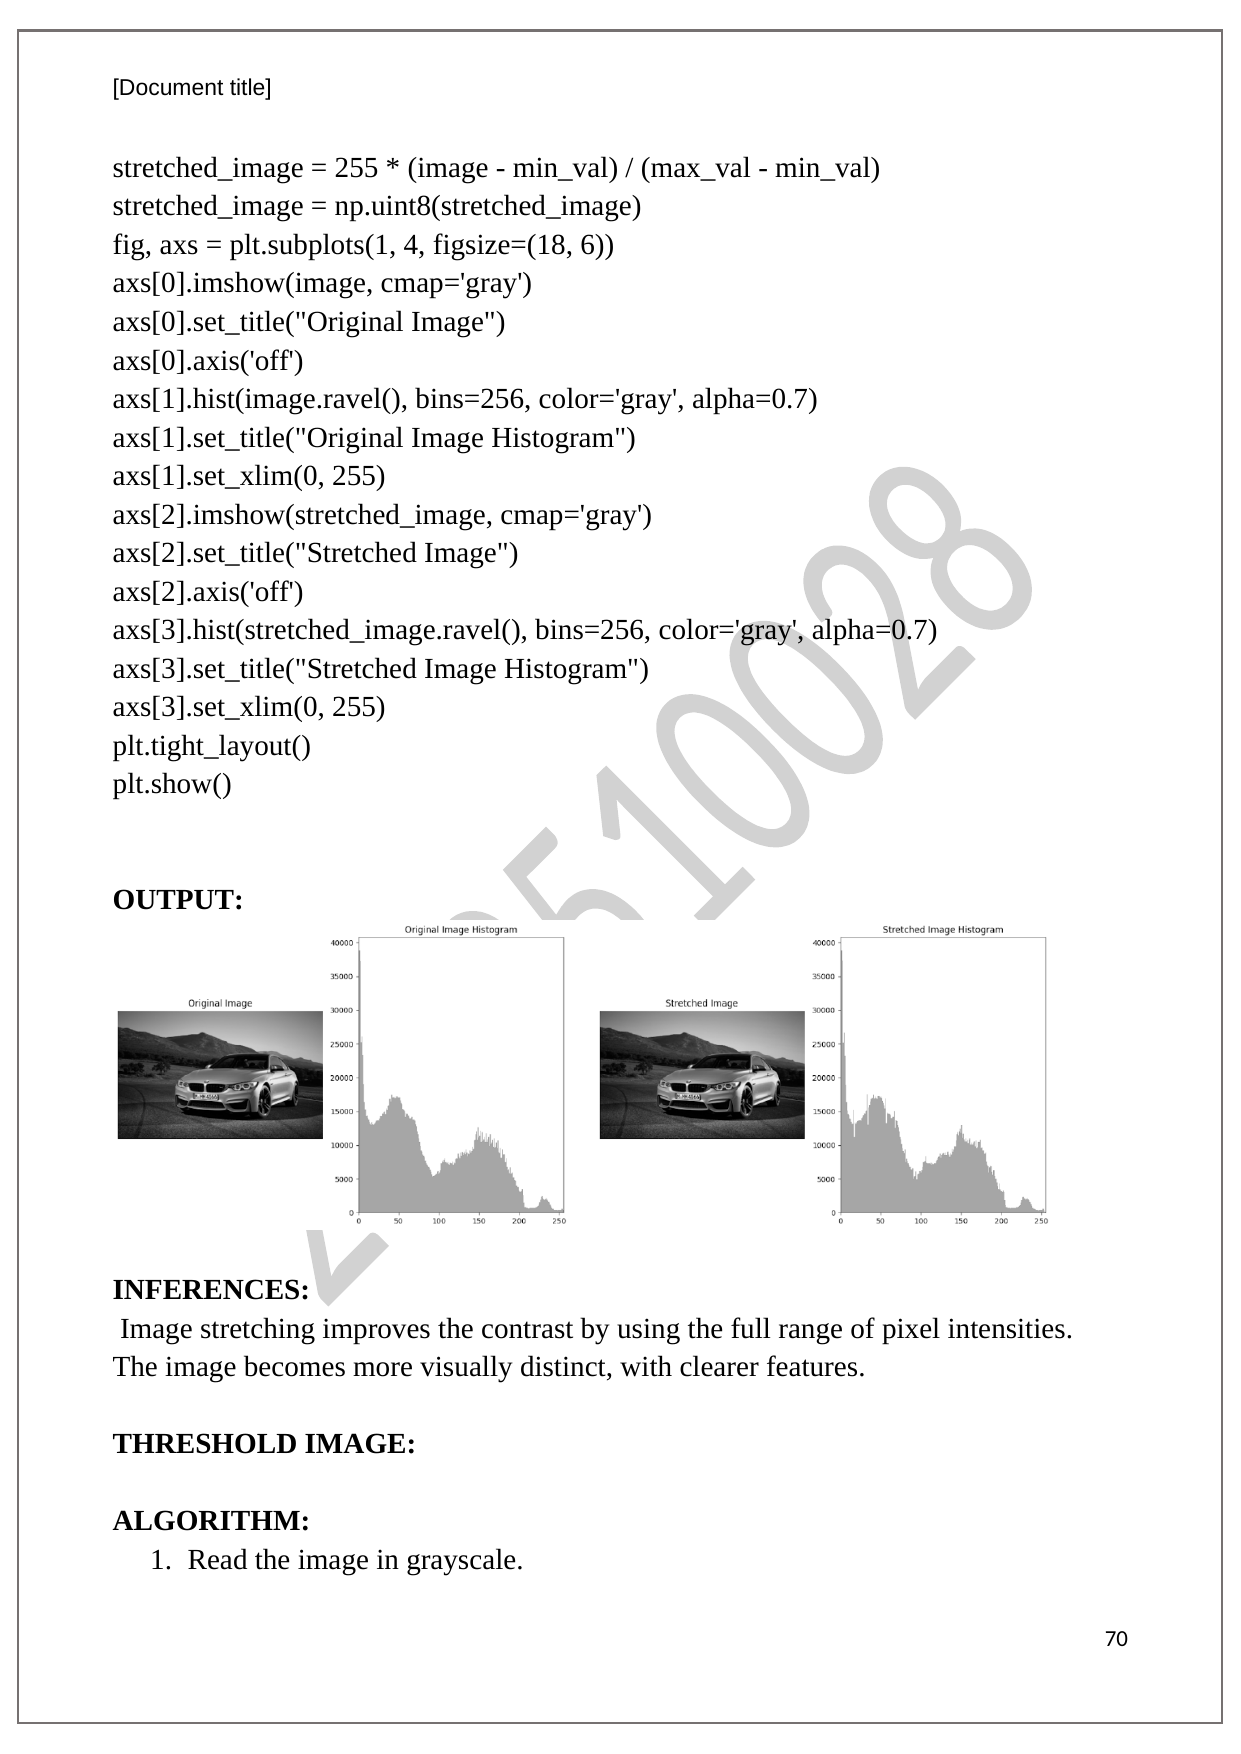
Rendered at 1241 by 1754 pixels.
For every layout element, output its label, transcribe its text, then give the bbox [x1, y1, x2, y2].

text axs[2].set_title("Stretched Image") [112, 535, 1128, 569]
text axs[0].axis('off') [112, 343, 1128, 376]
list Read the image in grayscale. [150, 1542, 1128, 1576]
text axs[0].imshow(image, cmap='gray') [112, 266, 1128, 299]
text INFERENCES: [112, 1272, 1128, 1306]
text plt.show() [112, 767, 1128, 800]
text Image stretching improves the contrast by using the full range of pixel intensities. The image becomes more visually distinct, with clearer features. [112, 1311, 1128, 1383]
text axs[1].hist(image.ravel(), bins=256, color='gray', alpha=0.7) [112, 381, 1128, 415]
picture [112, 920, 1053, 1230]
text axs[1].set_title("Original Image Histogram") [112, 420, 1128, 453]
text axs[3].set_title("Stretched Image Histogram") [112, 651, 1128, 684]
text stretched_image = 255 * (image - min_val) / (max_val - min_val) [112, 150, 1128, 183]
text stretched_image = np.uint8(stretched_image) [112, 188, 1128, 222]
text axs[0].set_title("Original Image") [112, 304, 1128, 338]
text axs[1].set_xlim(0, 255) [112, 458, 1128, 492]
text OUTPUT: [112, 882, 1128, 916]
text plt.tight_layout() [112, 728, 1128, 762]
text ALGORITHM: [112, 1503, 1128, 1537]
text axs[3].set_xlim(0, 255) [112, 689, 1128, 723]
text THRESHOLD IMAGE: [112, 1426, 1128, 1460]
text fig, axs = plt.subplots(1, 4, figsize=(18, 6)) [112, 227, 1128, 261]
text axs[3].hist(stretched_image.ravel(), bins=256, color='gray', alpha=0.7) [112, 612, 1128, 646]
text axs[2].axis('off') [112, 574, 1128, 607]
text axs[2].imshow(stretched_image, cmap='gray') [112, 497, 1128, 530]
